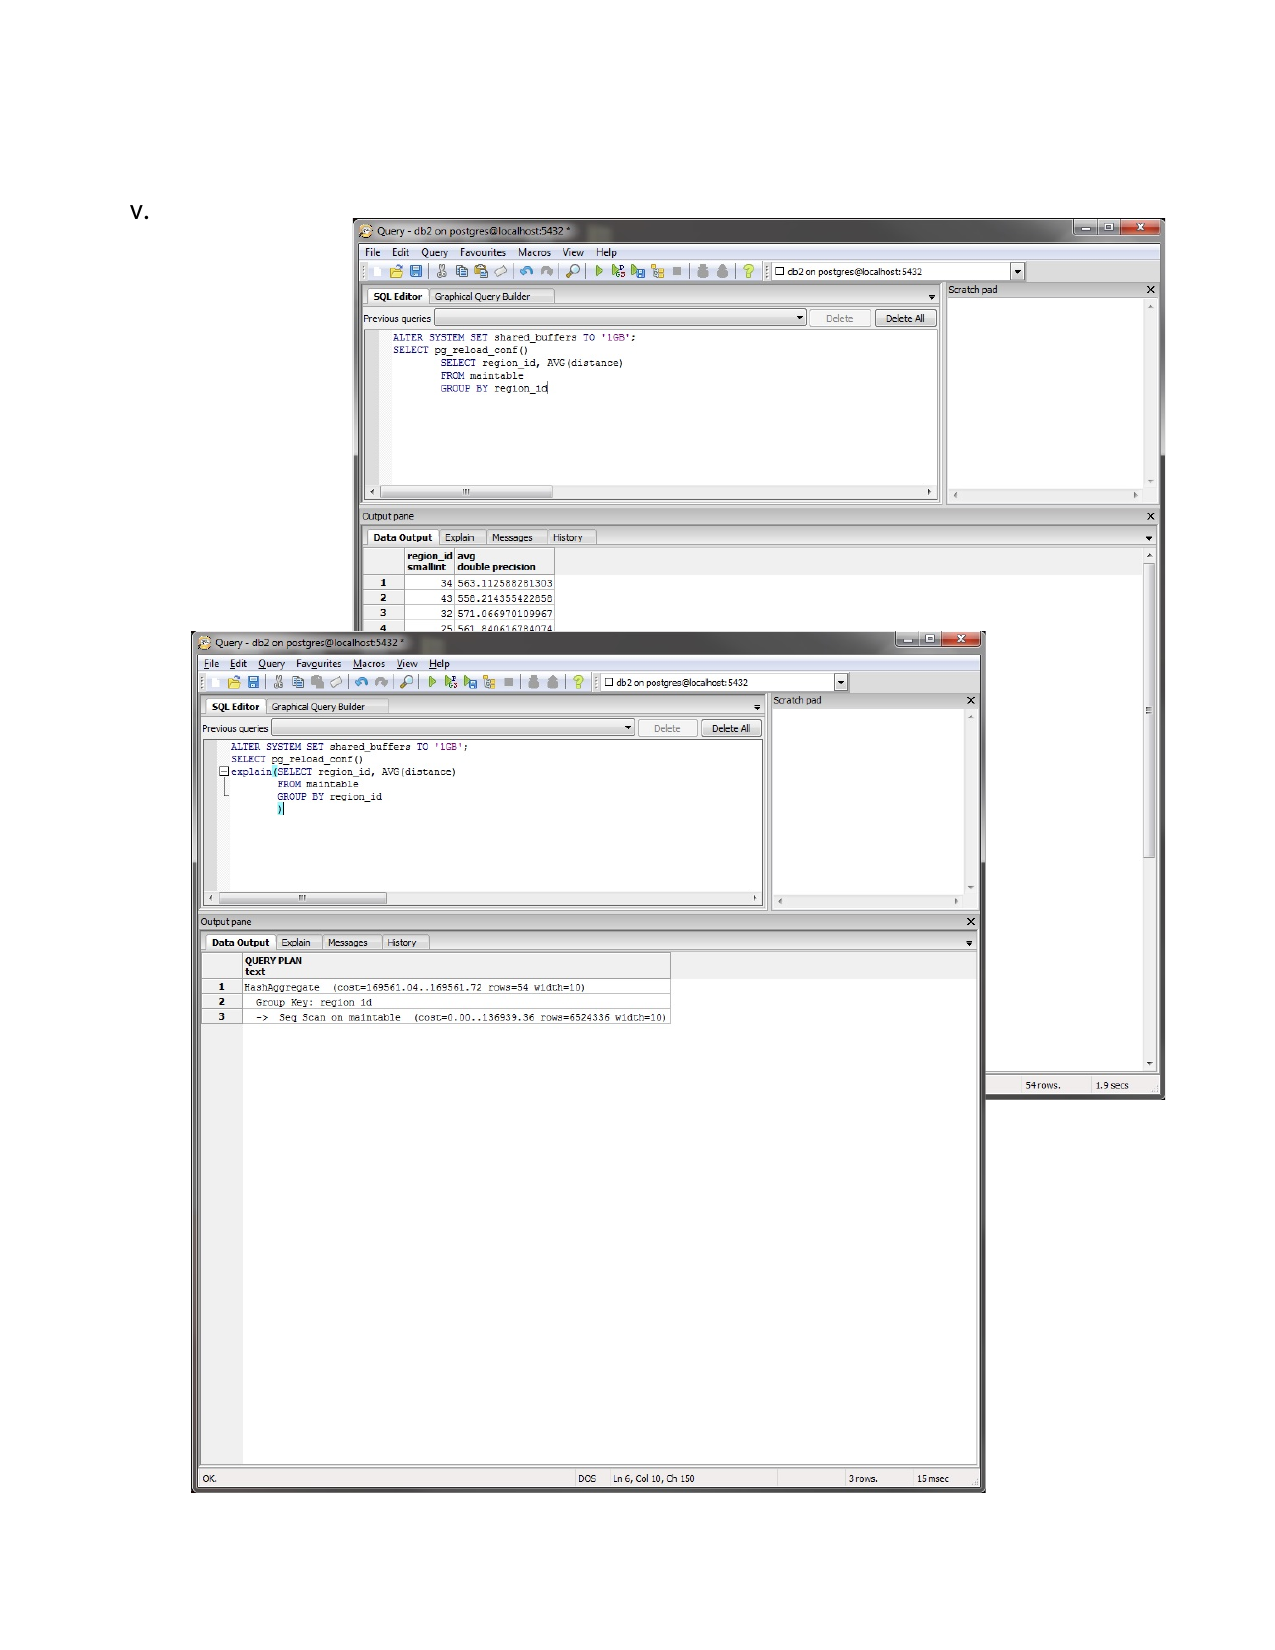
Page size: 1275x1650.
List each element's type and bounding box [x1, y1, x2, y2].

picture [191, 218, 1166, 1493]
